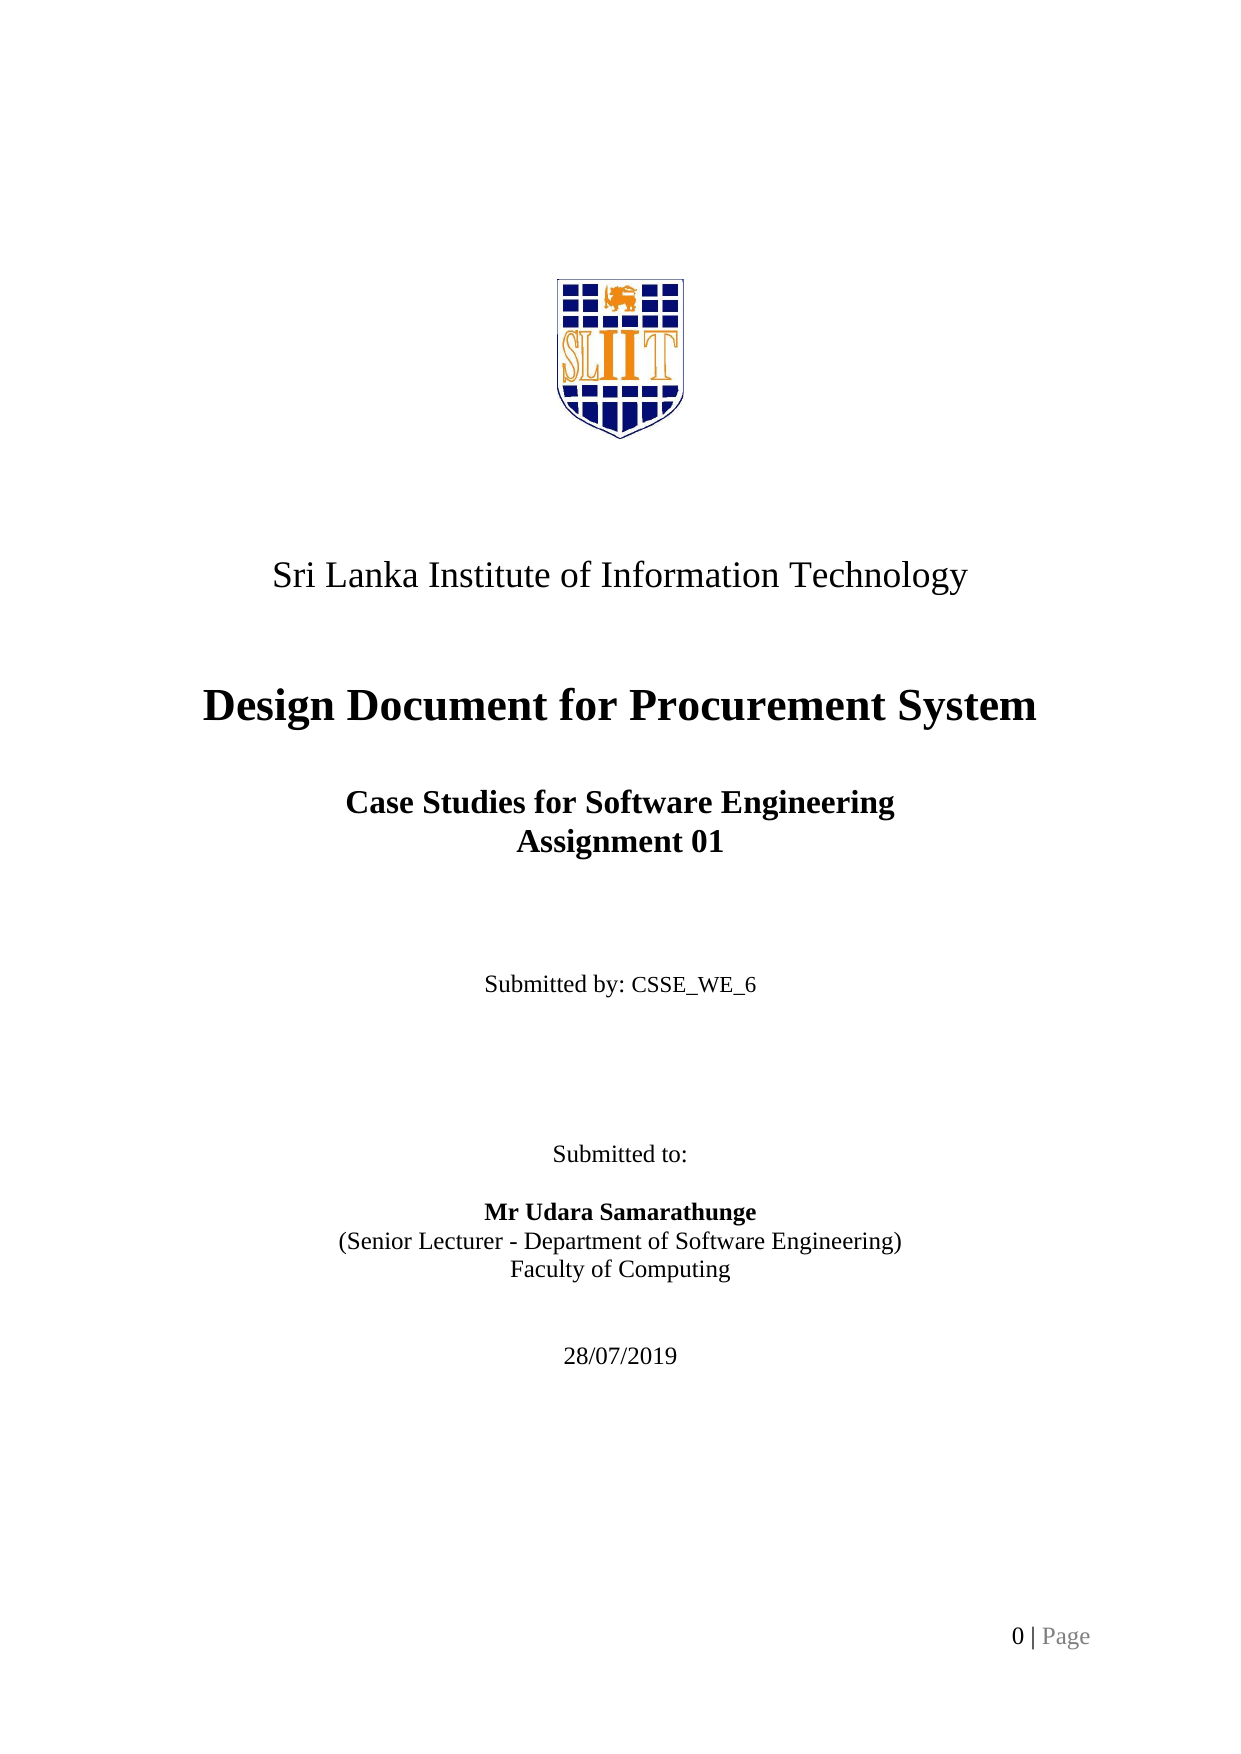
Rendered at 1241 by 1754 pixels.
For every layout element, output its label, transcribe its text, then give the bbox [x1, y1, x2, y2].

text (Senior Lecturer - Department of Software Engineering) [150, 1226, 1090, 1254]
text Submitted to: [150, 1139, 1090, 1168]
text 28/07/2019 [150, 1341, 1090, 1369]
picture [557, 279, 684, 439]
text Design Document for Procurement System [150, 677, 1090, 730]
text Assignment 01 [150, 821, 1090, 859]
text Case Studies for Software Engineering [150, 782, 1090, 821]
text Mr Udara Samarathunge [150, 1197, 1090, 1226]
text Submitted by: CSSE_WE_6 [150, 969, 1090, 998]
text Faculty of Computing [150, 1254, 1090, 1283]
text Sri Lanka Institute of Information Technology [150, 552, 1090, 596]
